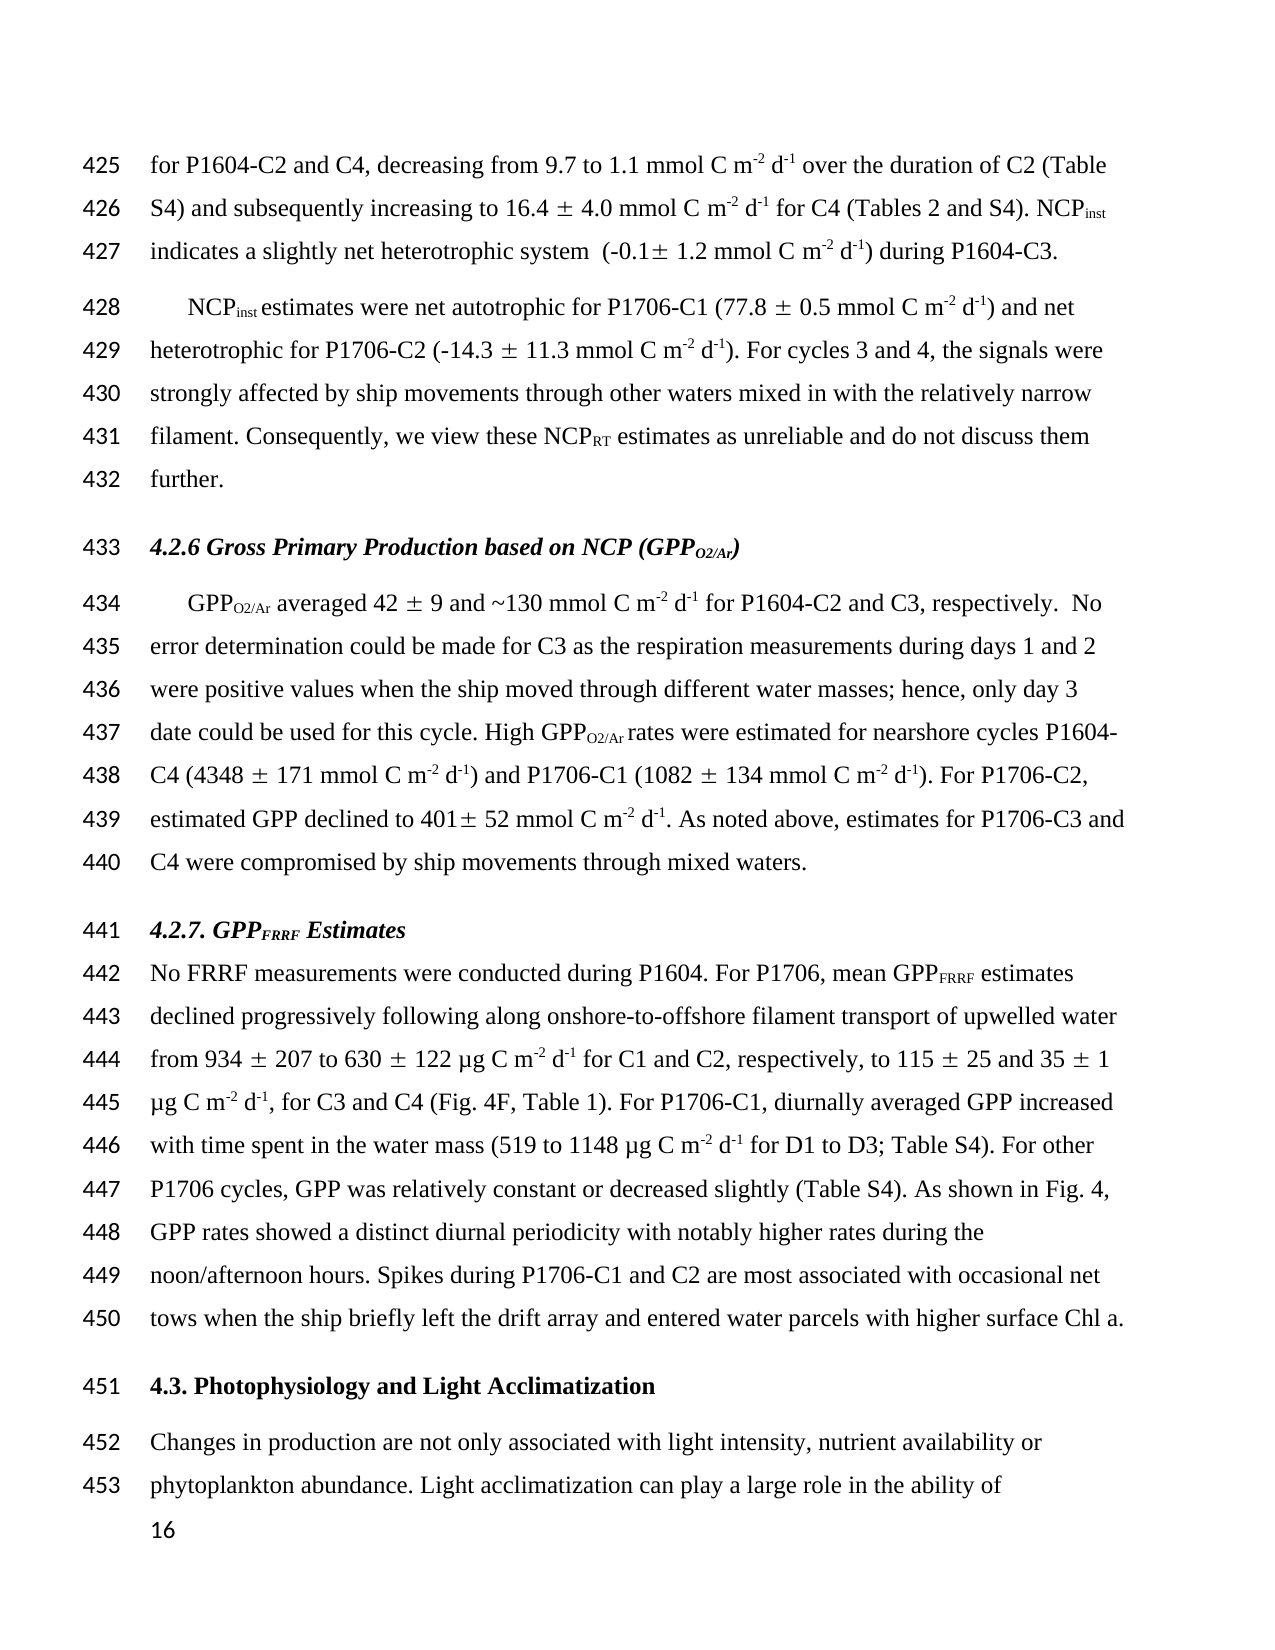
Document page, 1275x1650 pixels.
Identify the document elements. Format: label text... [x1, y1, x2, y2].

text 4.2.7. GPPFRRF Estimates [150, 915, 1125, 944]
text 4.3. Photophysiology and Light Acclimatization [150, 1371, 1125, 1400]
text GPPO2/Ar averaged 42 9 and ~130 mmol C m-2 d-1 for P1604-C2 and C3, respectively. No error determination could be made for C3 as the respiration measurements during days 1 and 2 were positive values when the ship moved through different water masses; hence, only day 3 date could be used for this cycle. High GPPO2/Ar rates were estimated for nearshore cycles P1604-C4 (4348 171 mmol C m-2 d-1) and P1706-C1 (1082 134 mmol C m-2 d-1). For P1706-C2, estimated GPP declined to 401 52 mmol C m-2 d-1. As noted above, estimates for P1706-C3 and C4 were compromised by ship movements through mixed waters. [150, 588, 1125, 876]
text NCPinst estimates were net autotrophic for P1706-C1 (77.8 0.5 mmol C m-2 d-1) and net heterotrophic for P1706-C2 (-14.3 11.3 mmol C m-2 d-1). For cycles 3 and 4, the signals were strongly affected by ship movements through other waters mixed in with the relatively narrow filament. Consequently, we view these NCPRT estimates as unreliable and do not discuss them further. [150, 292, 1125, 493]
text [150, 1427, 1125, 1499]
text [150, 150, 1125, 265]
text 4.2.6 Gross Primary Production based on NCP (GPPO2/Ar) [150, 532, 1125, 561]
text No FRRF measurements were conducted during P1604. For P1706, mean GPPFRRF estimates declined progressively following along onshore-to-offshore filament transport of upwelled water from 934 207 to 630 122 µg C m-2 d-1 for C1 and C2, respectively, to 115 25 and 35 1 µg C m-2 d-1, for C3 and C4 (Fig. 4F, Table 1). For P1706-C1, diurnally averaged GPP increased with time spent in the water mass (519 to 1148 µg C m-2 d-1 for D1 to D3; Table S4). For other P1706 cycles, GPP was relatively constant or decreased slightly (Table S4). As shown in Fig. 4, GPP rates showed a distinct diurnal periodicity with notably higher rates during the noon/afternoon hours. Spikes during P1706-C1 and C2 are most associated with occasional net tows when the ship briefly left the drift array and entered water parcels with higher surface Chl a. [150, 958, 1125, 1332]
